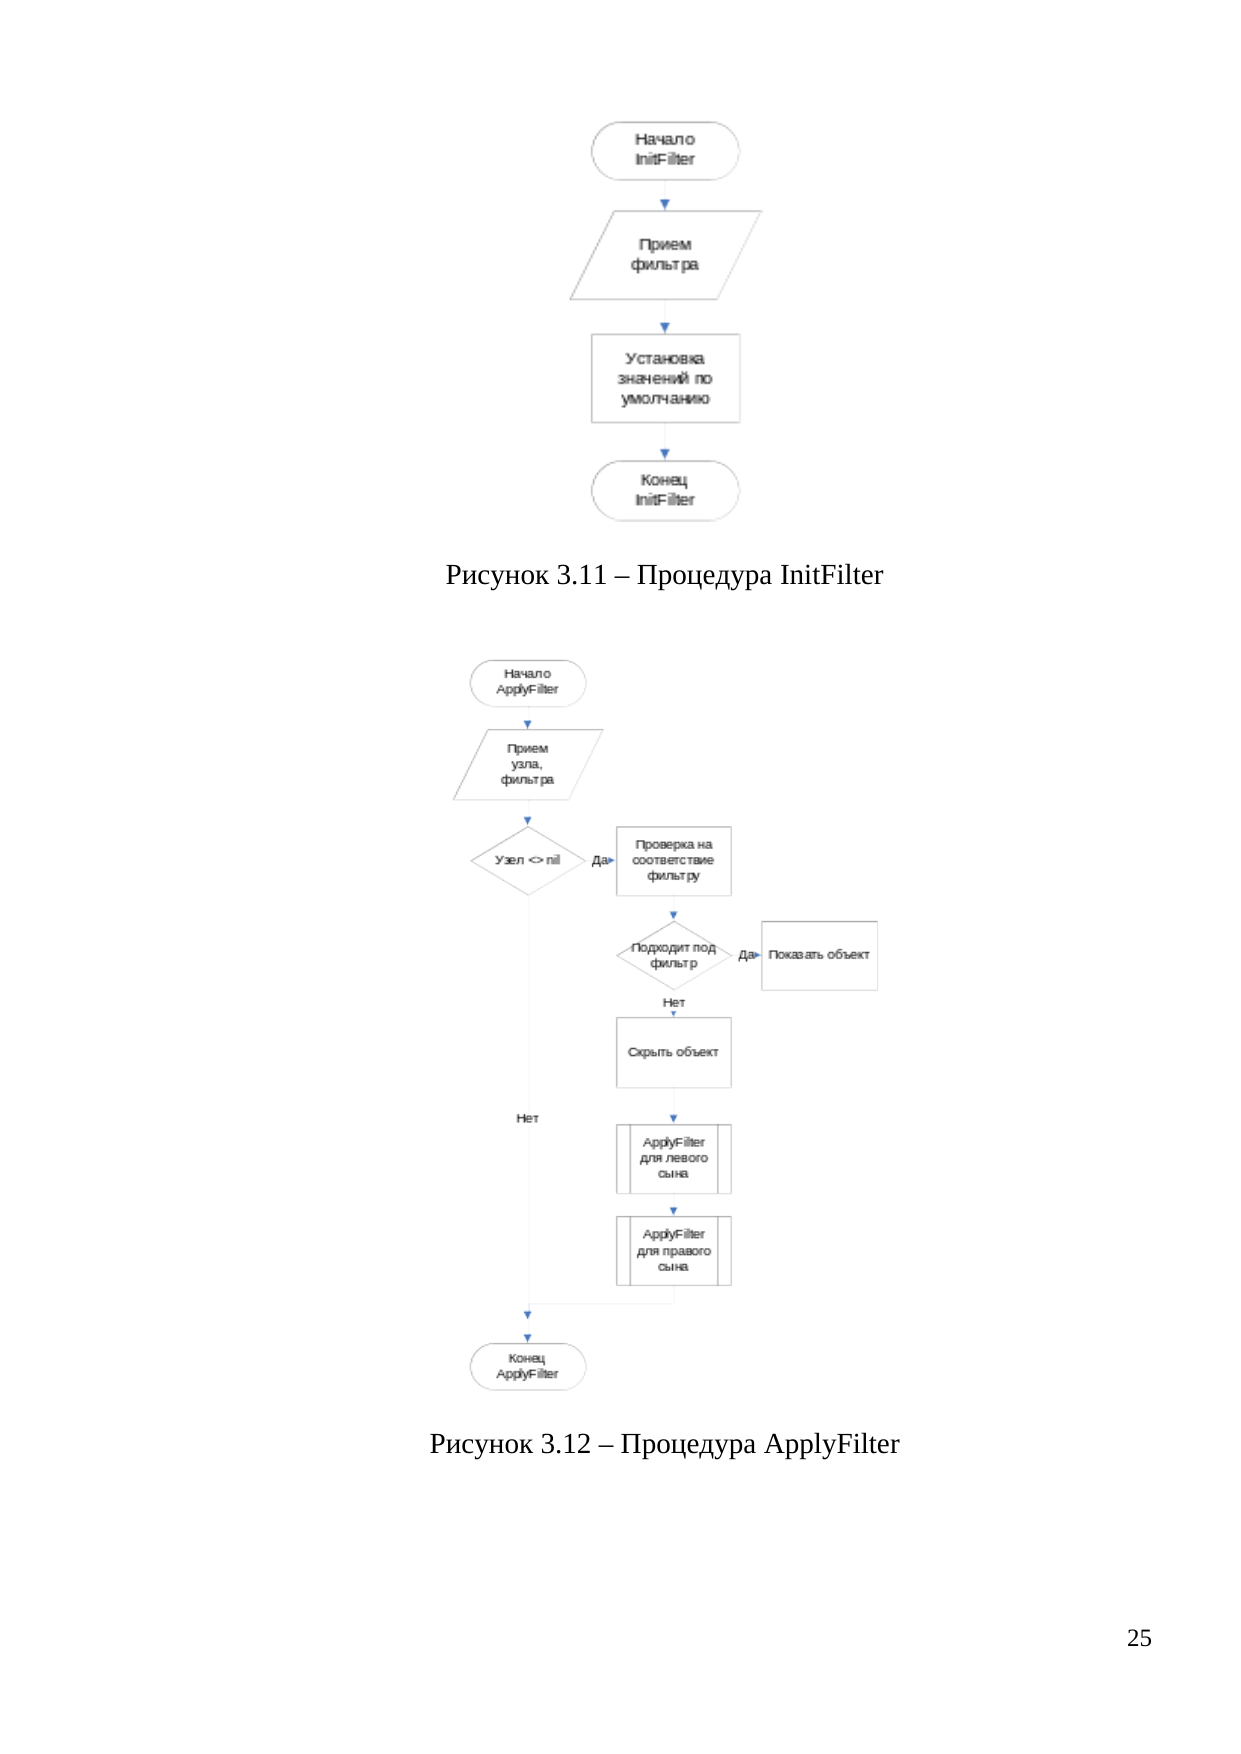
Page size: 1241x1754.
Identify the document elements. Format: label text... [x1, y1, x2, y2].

text Рисунок 3.11 – Процедура InitFilter [177, 557, 1152, 590]
text Рисунок 3.12 – Процедура ApplyFilter [177, 1426, 1152, 1460]
